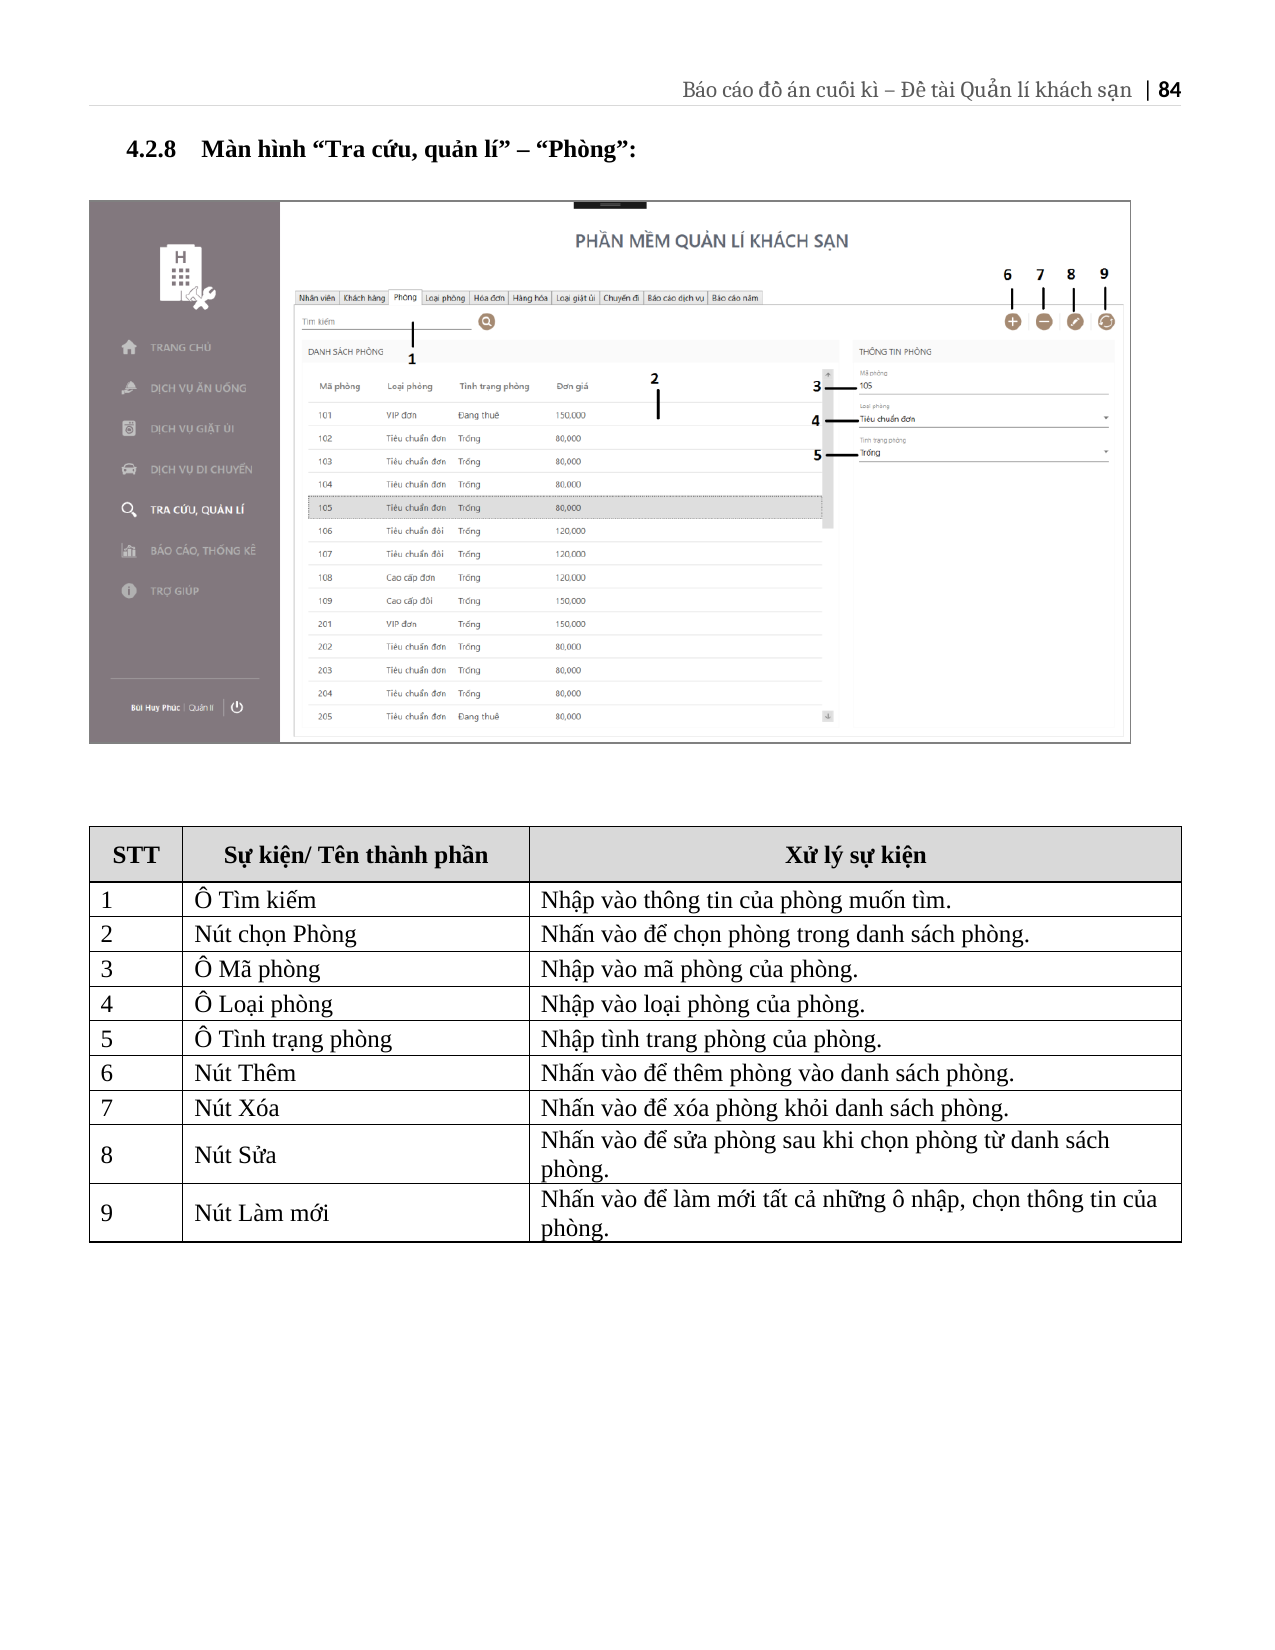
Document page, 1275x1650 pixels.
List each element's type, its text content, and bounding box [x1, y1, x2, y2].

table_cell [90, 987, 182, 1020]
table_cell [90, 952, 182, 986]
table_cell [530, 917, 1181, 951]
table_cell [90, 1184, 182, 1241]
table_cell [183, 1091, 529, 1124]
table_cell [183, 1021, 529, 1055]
picture [90, 202, 1130, 742]
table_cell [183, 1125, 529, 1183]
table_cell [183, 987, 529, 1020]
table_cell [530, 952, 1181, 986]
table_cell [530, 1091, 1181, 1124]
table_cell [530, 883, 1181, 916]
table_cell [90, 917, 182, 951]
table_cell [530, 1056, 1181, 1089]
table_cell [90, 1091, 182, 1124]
list Màn hình “Tra cứu, quản lí” – “Phòng”: [126, 134, 1181, 163]
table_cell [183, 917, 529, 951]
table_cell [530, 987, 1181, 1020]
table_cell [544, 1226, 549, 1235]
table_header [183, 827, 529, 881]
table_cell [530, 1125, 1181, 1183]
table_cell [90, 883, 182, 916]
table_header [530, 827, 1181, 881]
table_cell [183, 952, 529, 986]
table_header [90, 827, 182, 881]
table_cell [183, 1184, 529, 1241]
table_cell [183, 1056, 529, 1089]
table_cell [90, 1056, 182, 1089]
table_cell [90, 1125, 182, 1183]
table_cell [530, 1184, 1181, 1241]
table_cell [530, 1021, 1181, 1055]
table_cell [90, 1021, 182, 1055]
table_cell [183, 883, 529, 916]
